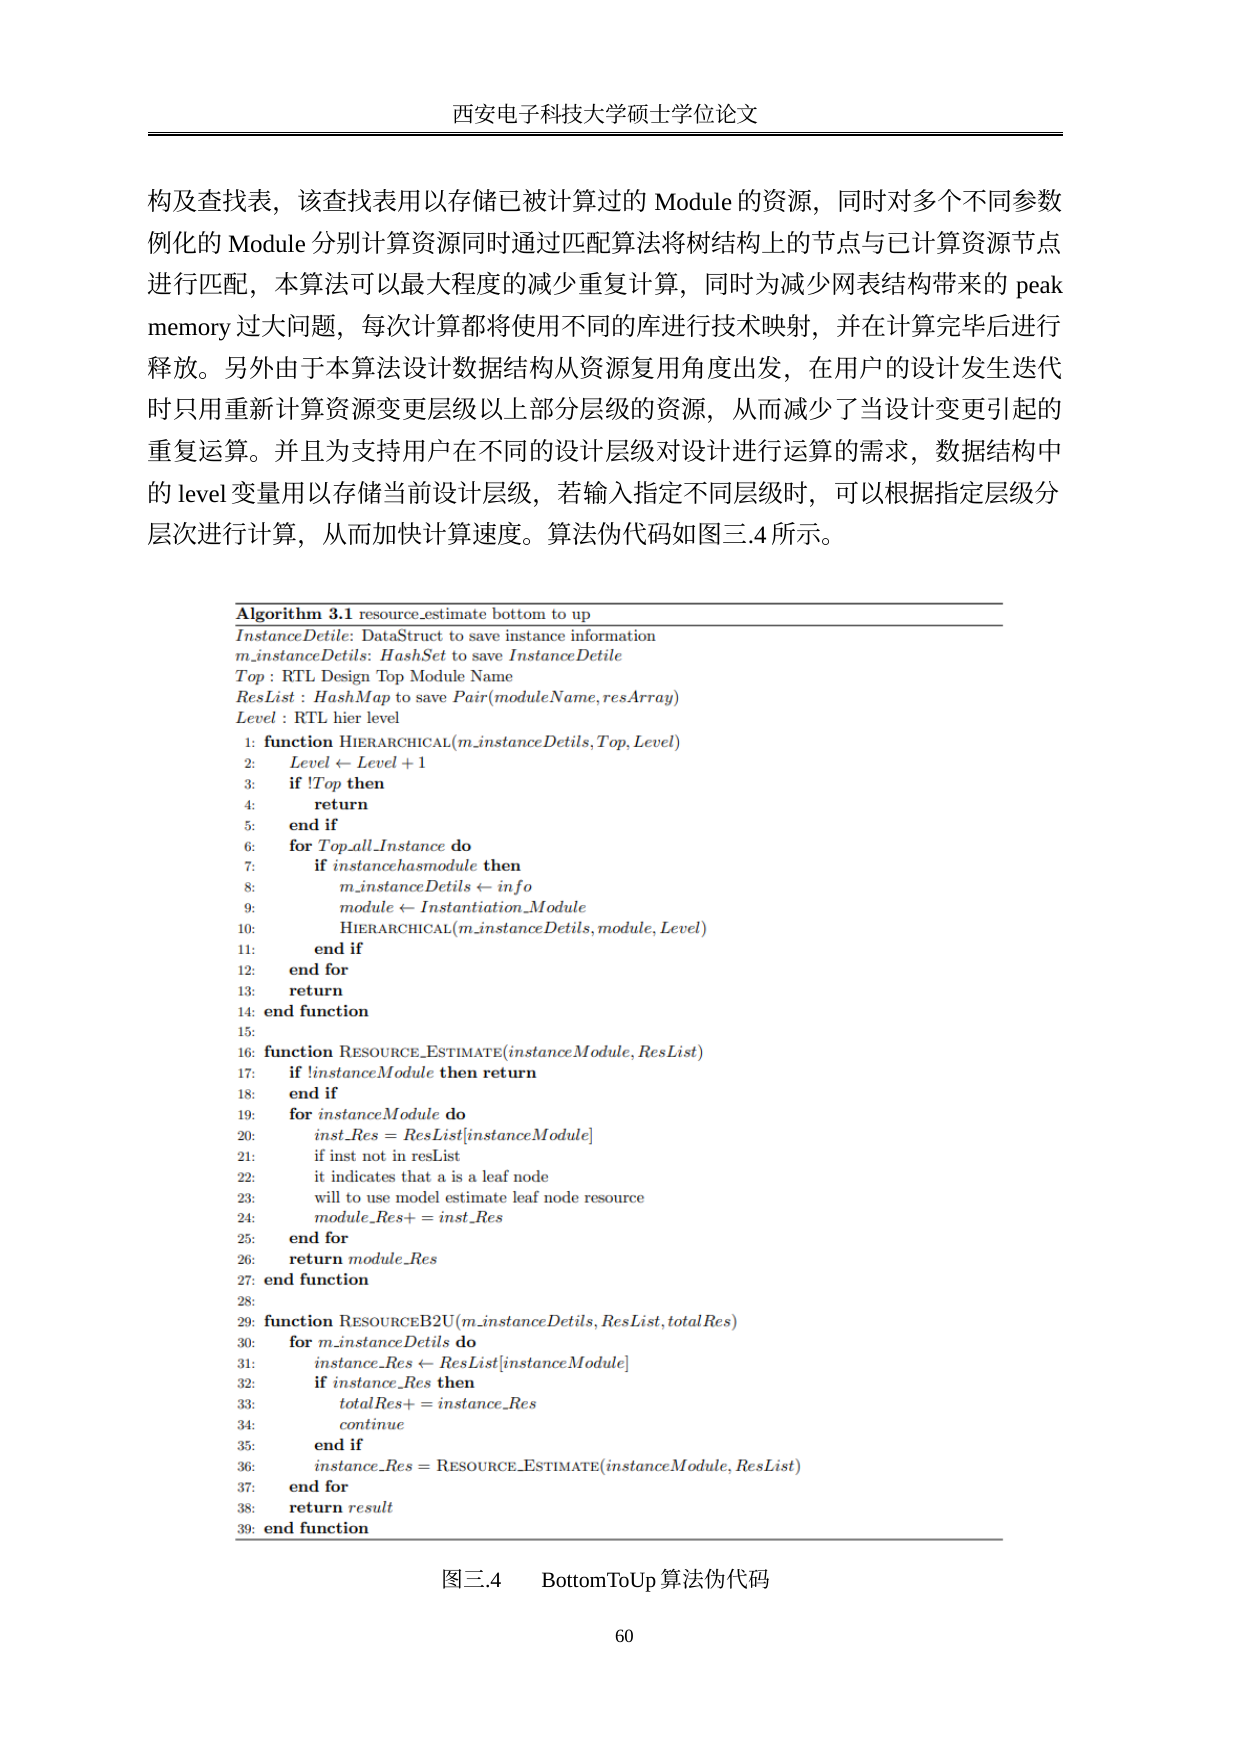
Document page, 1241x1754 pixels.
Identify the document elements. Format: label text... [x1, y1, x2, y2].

picture [216, 593, 1019, 1550]
text BottomToUp算法伪代码 [148, 1562, 1063, 1594]
